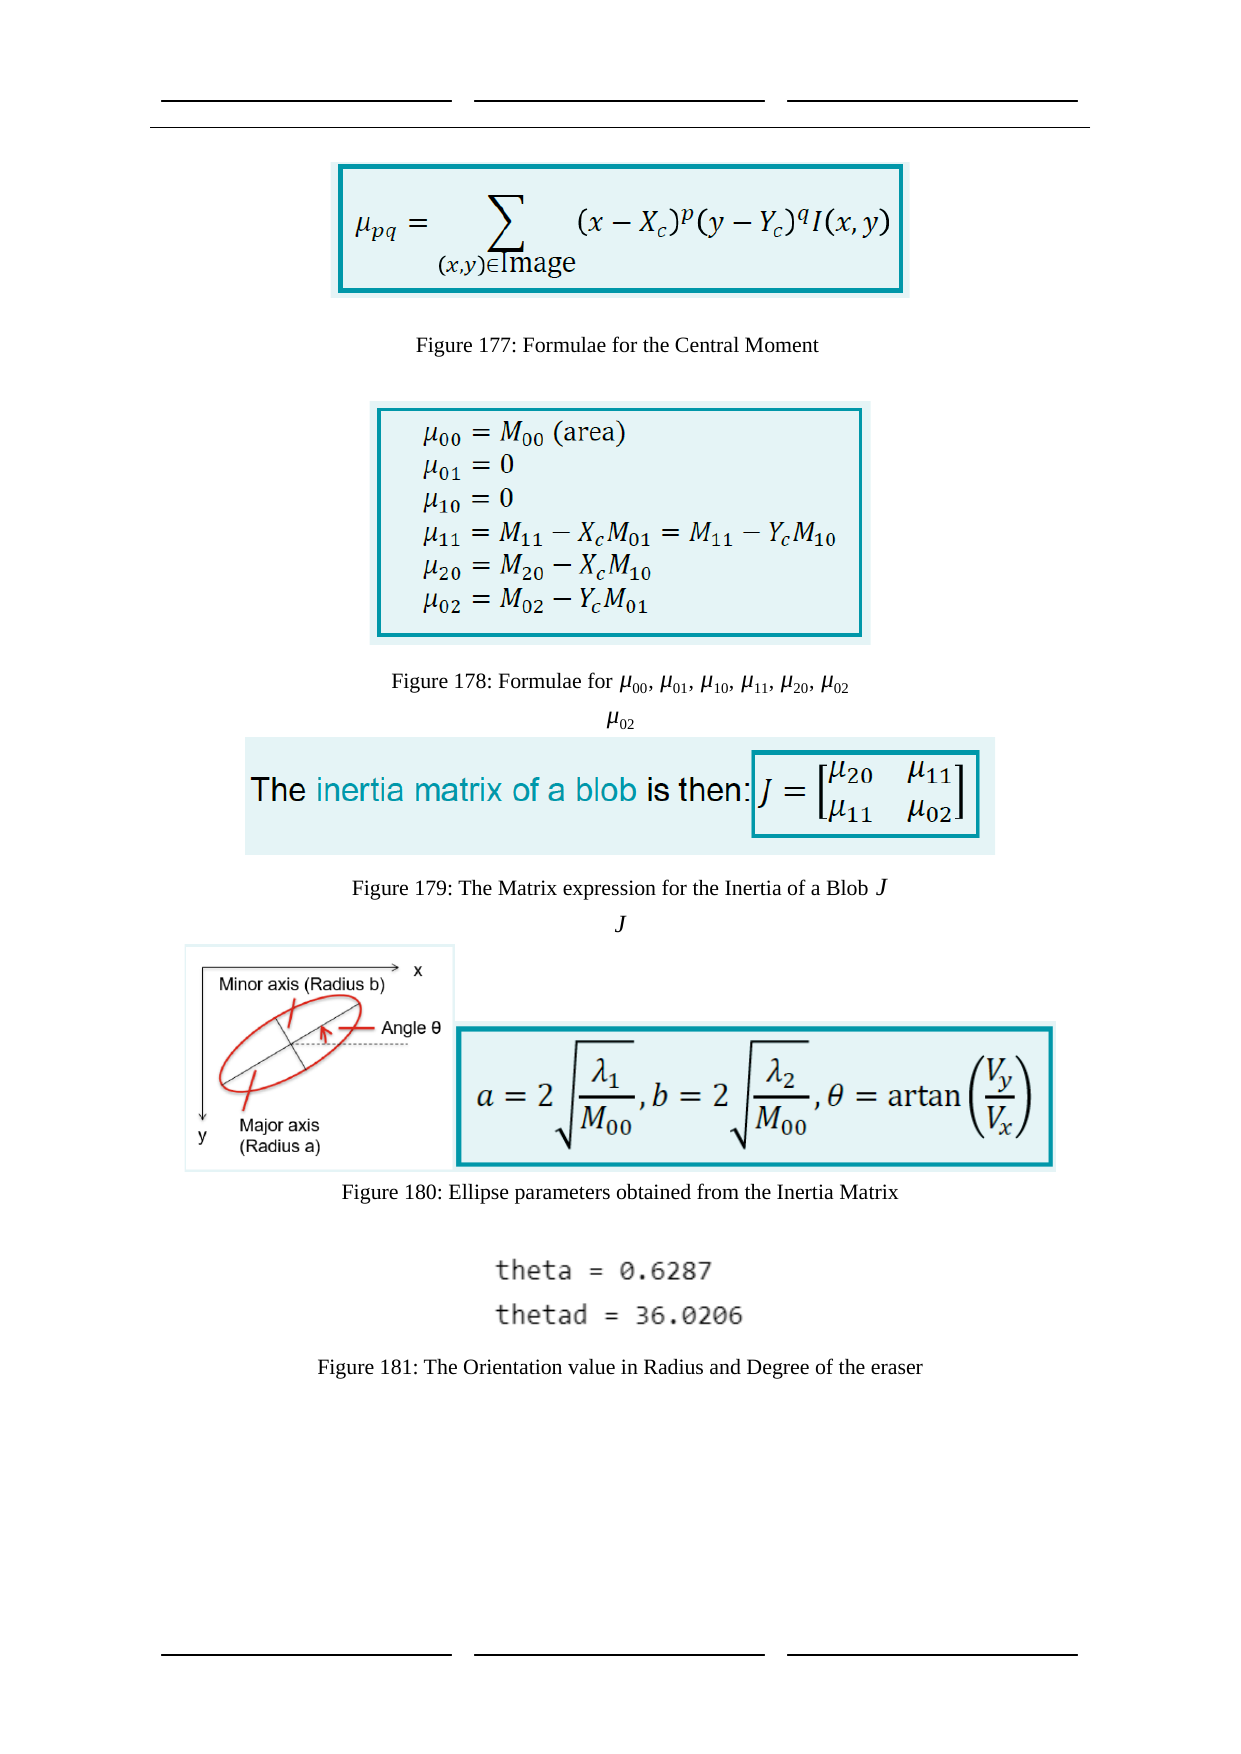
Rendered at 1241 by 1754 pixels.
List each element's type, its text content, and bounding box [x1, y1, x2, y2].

picture [245, 737, 995, 855]
text Figure 180: Ellipse parameters obtained from the Inertia Matrix [150, 1176, 1090, 1208]
picture [369, 401, 871, 645]
text Figure 181: The Orientation value in Radius and Degree of the eraser [150, 1351, 1090, 1383]
picture [330, 162, 910, 298]
picture [184, 944, 1056, 1172]
text Figure 178: Formulae for , , , , , [150, 665, 1090, 697]
picture [453, 1249, 787, 1337]
text Figure 177: Formulae for the Central Moment [150, 328, 1090, 361]
text Figure 179: The Matrix expression for the Inertia of a Blob [150, 872, 1090, 904]
